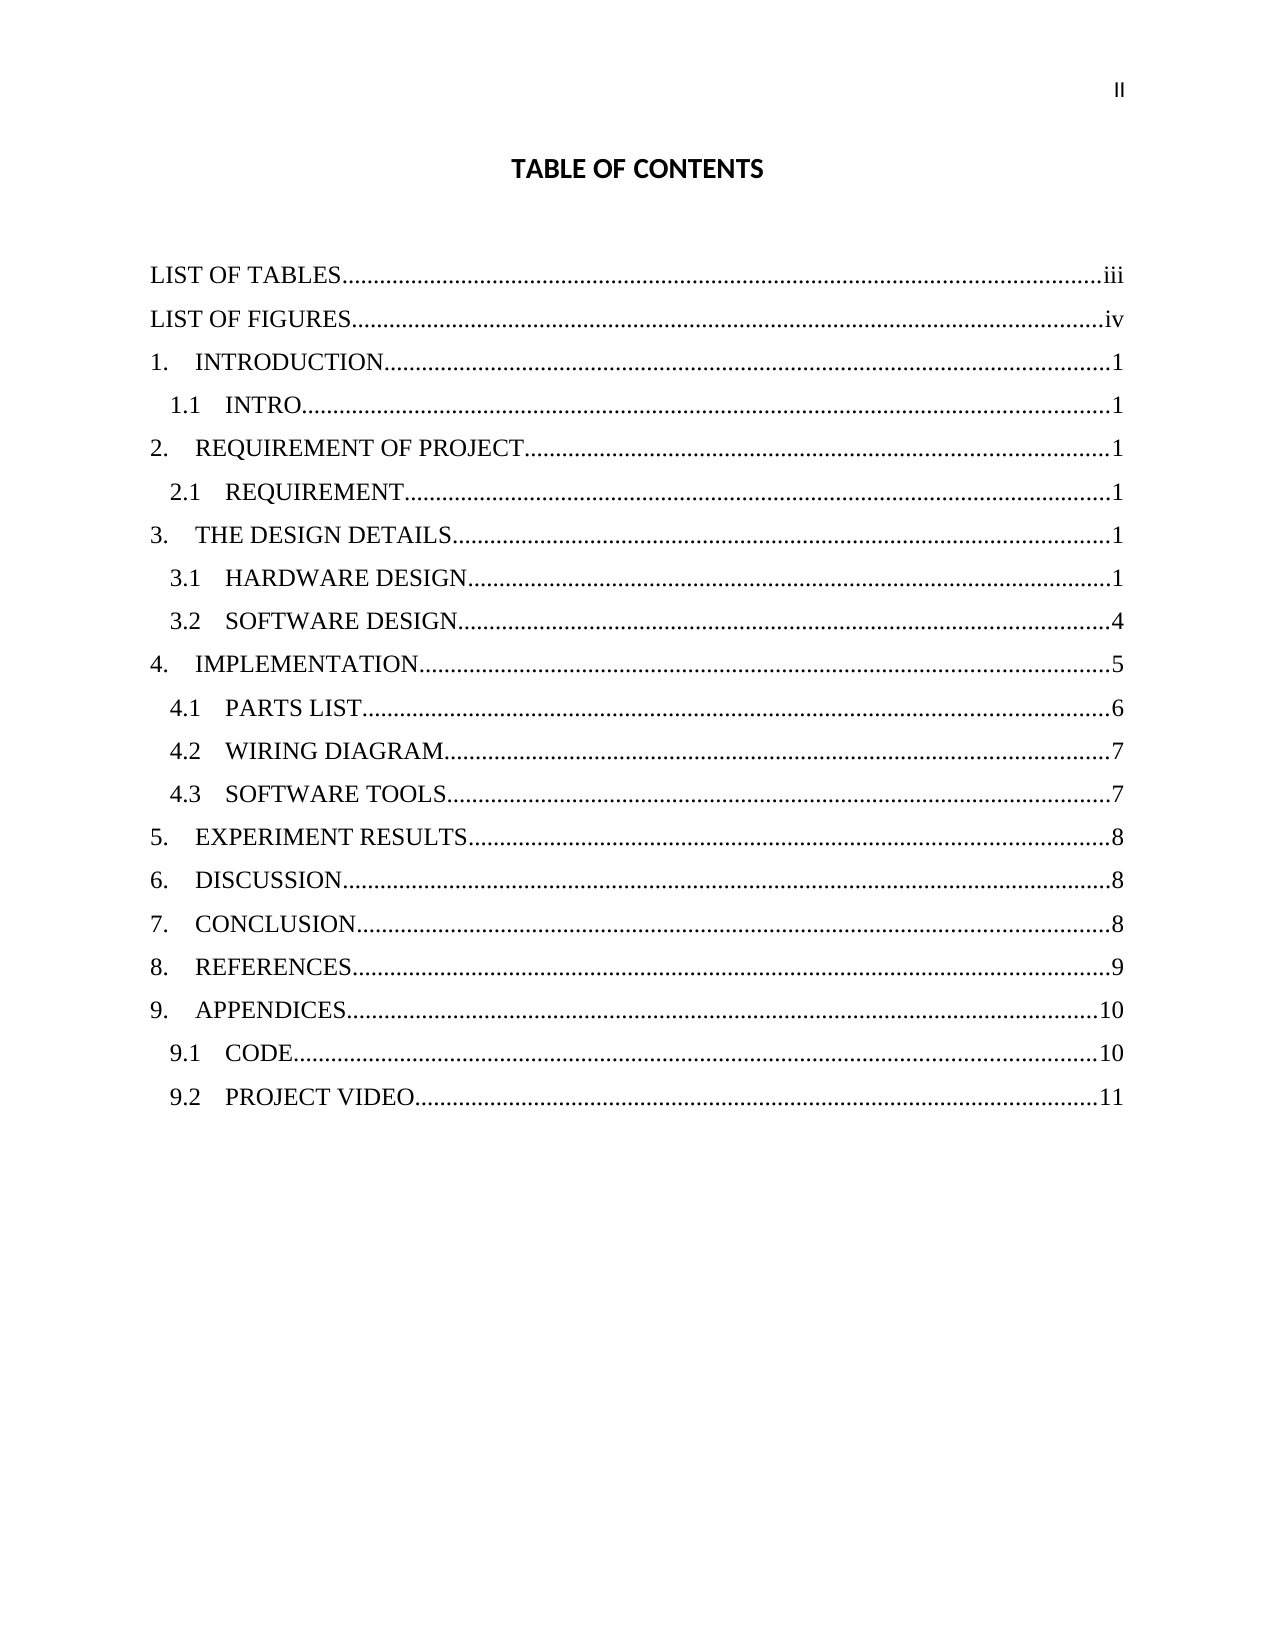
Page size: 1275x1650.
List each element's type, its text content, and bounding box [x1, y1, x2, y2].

text 1. INTRODUCTION 1 [150, 347, 1125, 376]
text 4.1 PARTS LIST 6 [169, 693, 1125, 721]
text 5. EXPERIMENT RESULTS 8 [150, 822, 1125, 851]
text 3.2 SOFTWARE DESIGN 4 [169, 606, 1125, 635]
text 6. DISCUSSION 8 [150, 866, 1125, 894]
text 3.1 HARDWARE DESIGN 1 [169, 563, 1125, 592]
text 9.2 PROJECT VIDEO 11 [169, 1082, 1125, 1111]
text 4.2 WIRING DIAGRAM 7 [169, 736, 1125, 765]
text LIST OF TABLES iii [150, 261, 1125, 289]
text 2. REQUIREMENT OF PROJECT 1 [150, 433, 1125, 462]
text LIST OF FIGURES iv [150, 304, 1125, 332]
text 9.1 CODE 10 [169, 1038, 1125, 1067]
text 4.3 SOFTWARE TOOLS 7 [169, 779, 1125, 808]
text 4. IMPLEMENTATION 5 [150, 649, 1125, 678]
text 1.1 INTRO 1 [169, 390, 1125, 419]
text 8. REFERENCES 9 [150, 952, 1125, 981]
text TABLE OF CONTENTS [150, 150, 1125, 186]
text 2.1 REQUIREMENT 1 [169, 477, 1125, 505]
text 3. THE DESIGN DETAILS 1 [150, 520, 1125, 548]
text 9. APPENDICES 10 [150, 995, 1125, 1024]
text 7. CONCLUSION 8 [150, 909, 1125, 938]
